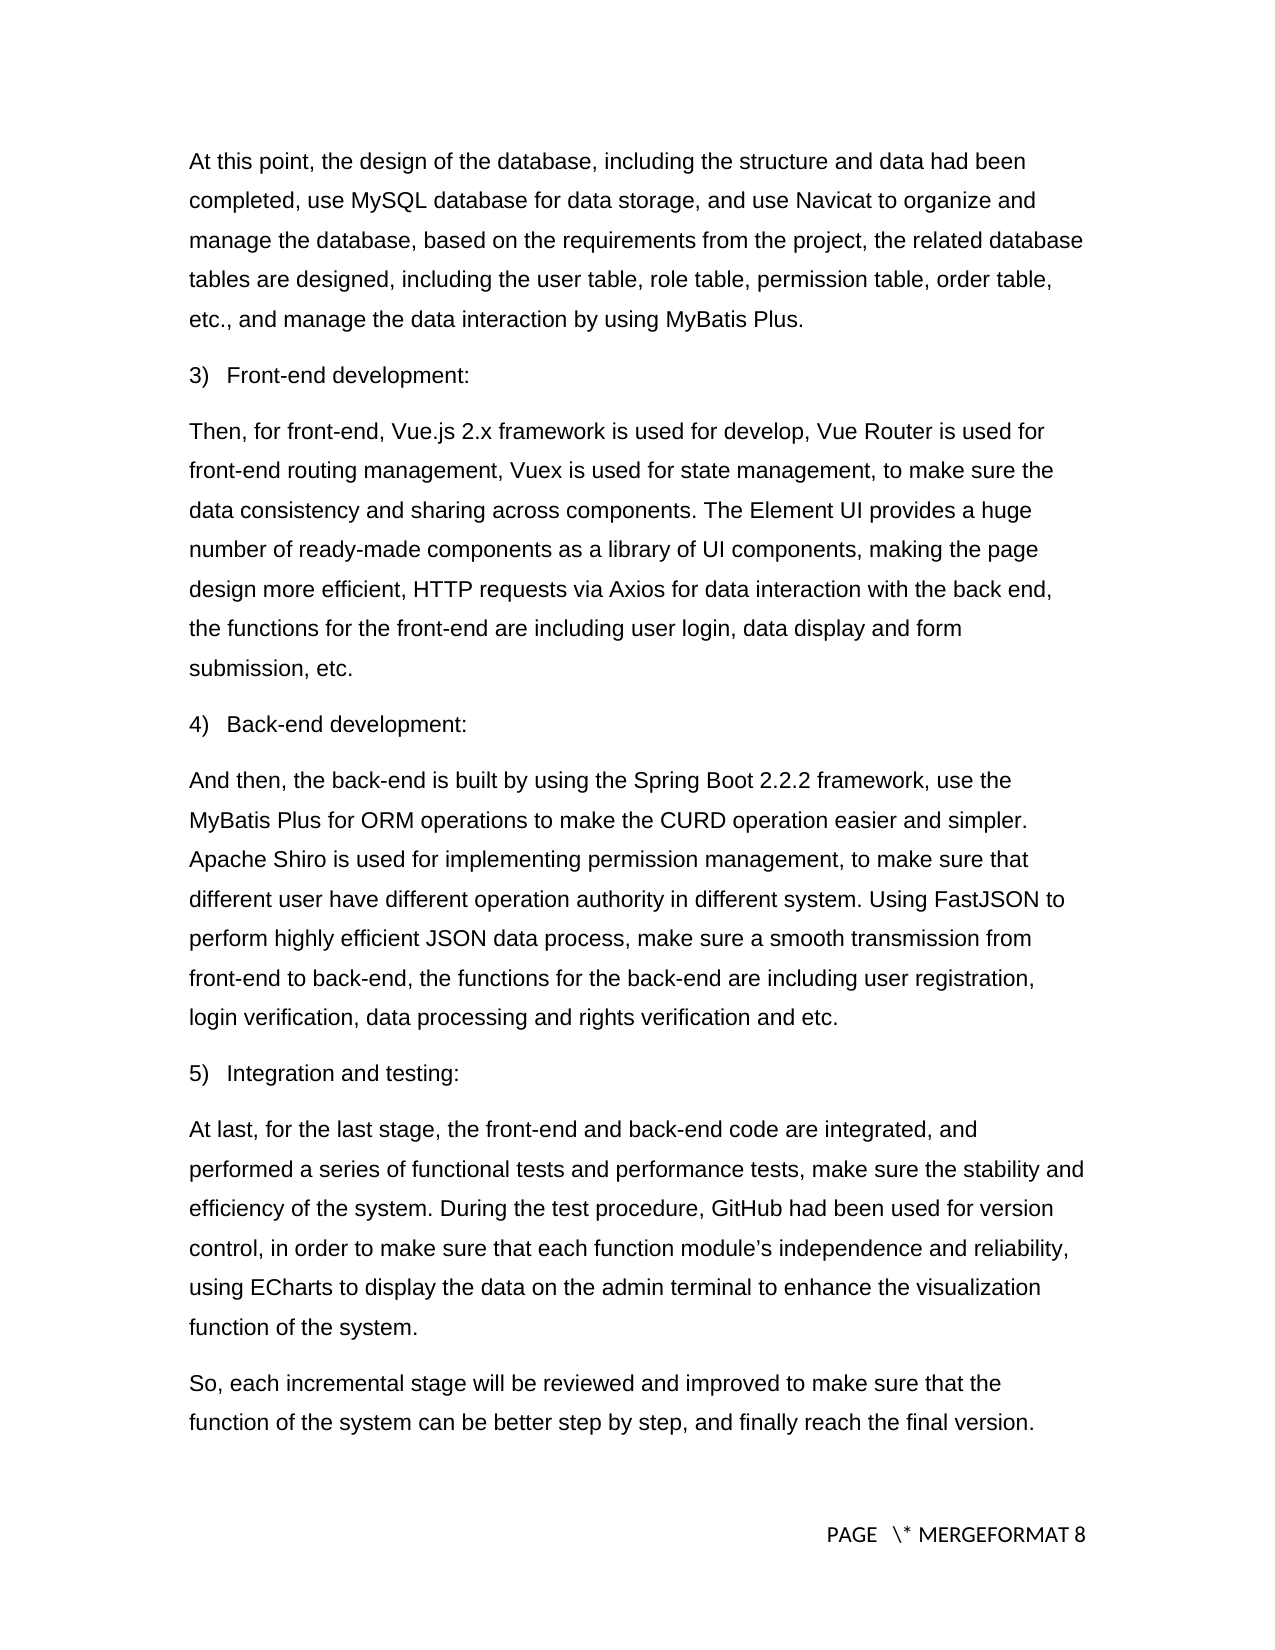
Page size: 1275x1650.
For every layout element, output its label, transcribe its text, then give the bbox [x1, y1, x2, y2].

list Integration and testing: [189, 1060, 1086, 1086]
text Then, for front-end, Vue.js 2.x framework is used for develop, Vue Router is used for front-end routing management, Vuex is used for state management, to make sure the data consistency and sharing across components. The Element UI provides a huge number of ready-made components as a library of UI components, making the page design more efficient, HTTP requests via Axios for data interaction with the back end, the functions for the front-end are including user login, data display and form submission, etc. [189, 418, 1086, 681]
text So, each incremental stage will be reviewed and improved to make sure that the function of the system can be better step by step, and finally reach the final version. [189, 1370, 1086, 1436]
list Back-end development: [189, 711, 1086, 737]
list Front-end development: [189, 362, 1086, 388]
text At this point, the design of the database, including the structure and data had been completed, use MySQL database for data storage, and use Navicat to organize and manage the database, based on the requirements from the project, the related database tables are designed, including the user table, role table, permission table, order table, etc., and manage the data interaction by using MyBatis Plus. [189, 148, 1086, 332]
text And then, the back-end is built by using the Spring Boot 2.2.2 framework, use the MyBatis Plus for ORM operations to make the CURD operation easier and simpler. Apache Shiro is used for implementing permission management, to make sure that different user have different operation authority in different system. Using FastJSON to perform highly efficient JSON data process, make sure a smooth transmission from front-end to back-end, the functions for the back-end are including user registration, login verification, data processing and rights verification and etc. [189, 767, 1086, 1030]
text At last, for the last stage, the front-end and back-end code are integrated, and performed a series of functional tests and performance tests, make sure the stability and efficiency of the system. During the test procedure, GitHub had been used for version control, in order to make sure that each function module’s independence and reliability, using ECharts to display the data on the admin terminal to enhance the visualization function of the system. [189, 1116, 1086, 1340]
